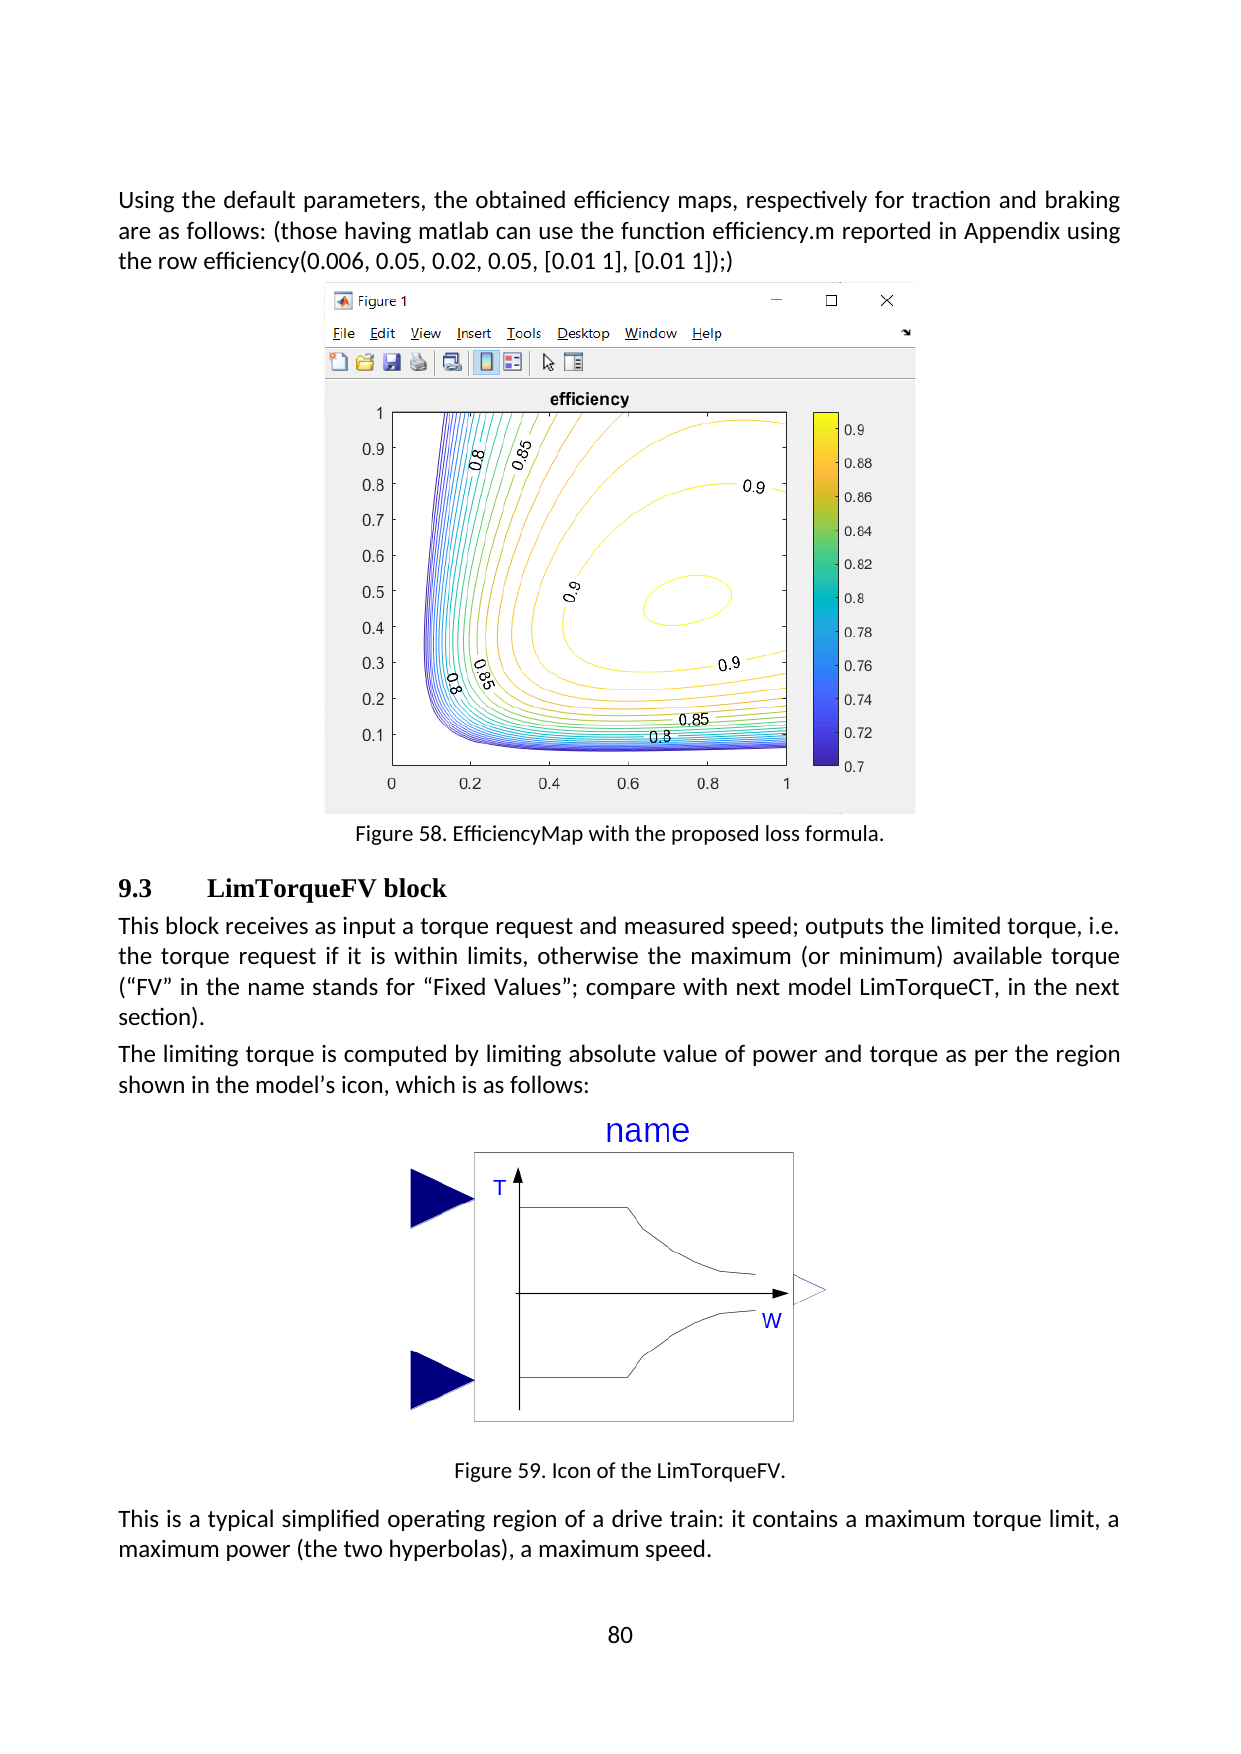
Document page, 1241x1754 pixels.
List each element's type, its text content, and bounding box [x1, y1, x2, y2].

text This block receives as input a torque request and measured speed; outputs the limited torque, i.e. the torque request if it is within limits, otherwise the maximum (or minimum) available torque (“FV” in the name stands for “Fixed Values”; compare with next model LimTorqueCT, in the next section). [118, 910, 1122, 1032]
subtitle LimTorqueFV block [118, 872, 1122, 904]
text Using the default parameters, the obtained efficiency maps, respectively for traction and braking are as follows: (those having matlab can use the function efficiency.m reported in Appendix using the row efficiency(0.006, 0.05, 0.02, 0.05, [0.01 1], [0.01 1]);) [118, 184, 1122, 276]
picture [324, 282, 916, 814]
text The limiting torque is computed by limiting absolute value of power and torque as per the region shown in the model’s icon, which is as follows: [118, 1038, 1122, 1099]
text Figure 59. Icon of the LimTorqueFV. [118, 1456, 1122, 1484]
text This is a typical simplified operating region of a drive train: it contains a maximum torque limit, a maximum power (the two hyperbolas), a maximum speed. [118, 1503, 1122, 1564]
text Figure 58. EfficiencyMap with the proposed loss formula. [118, 819, 1122, 847]
